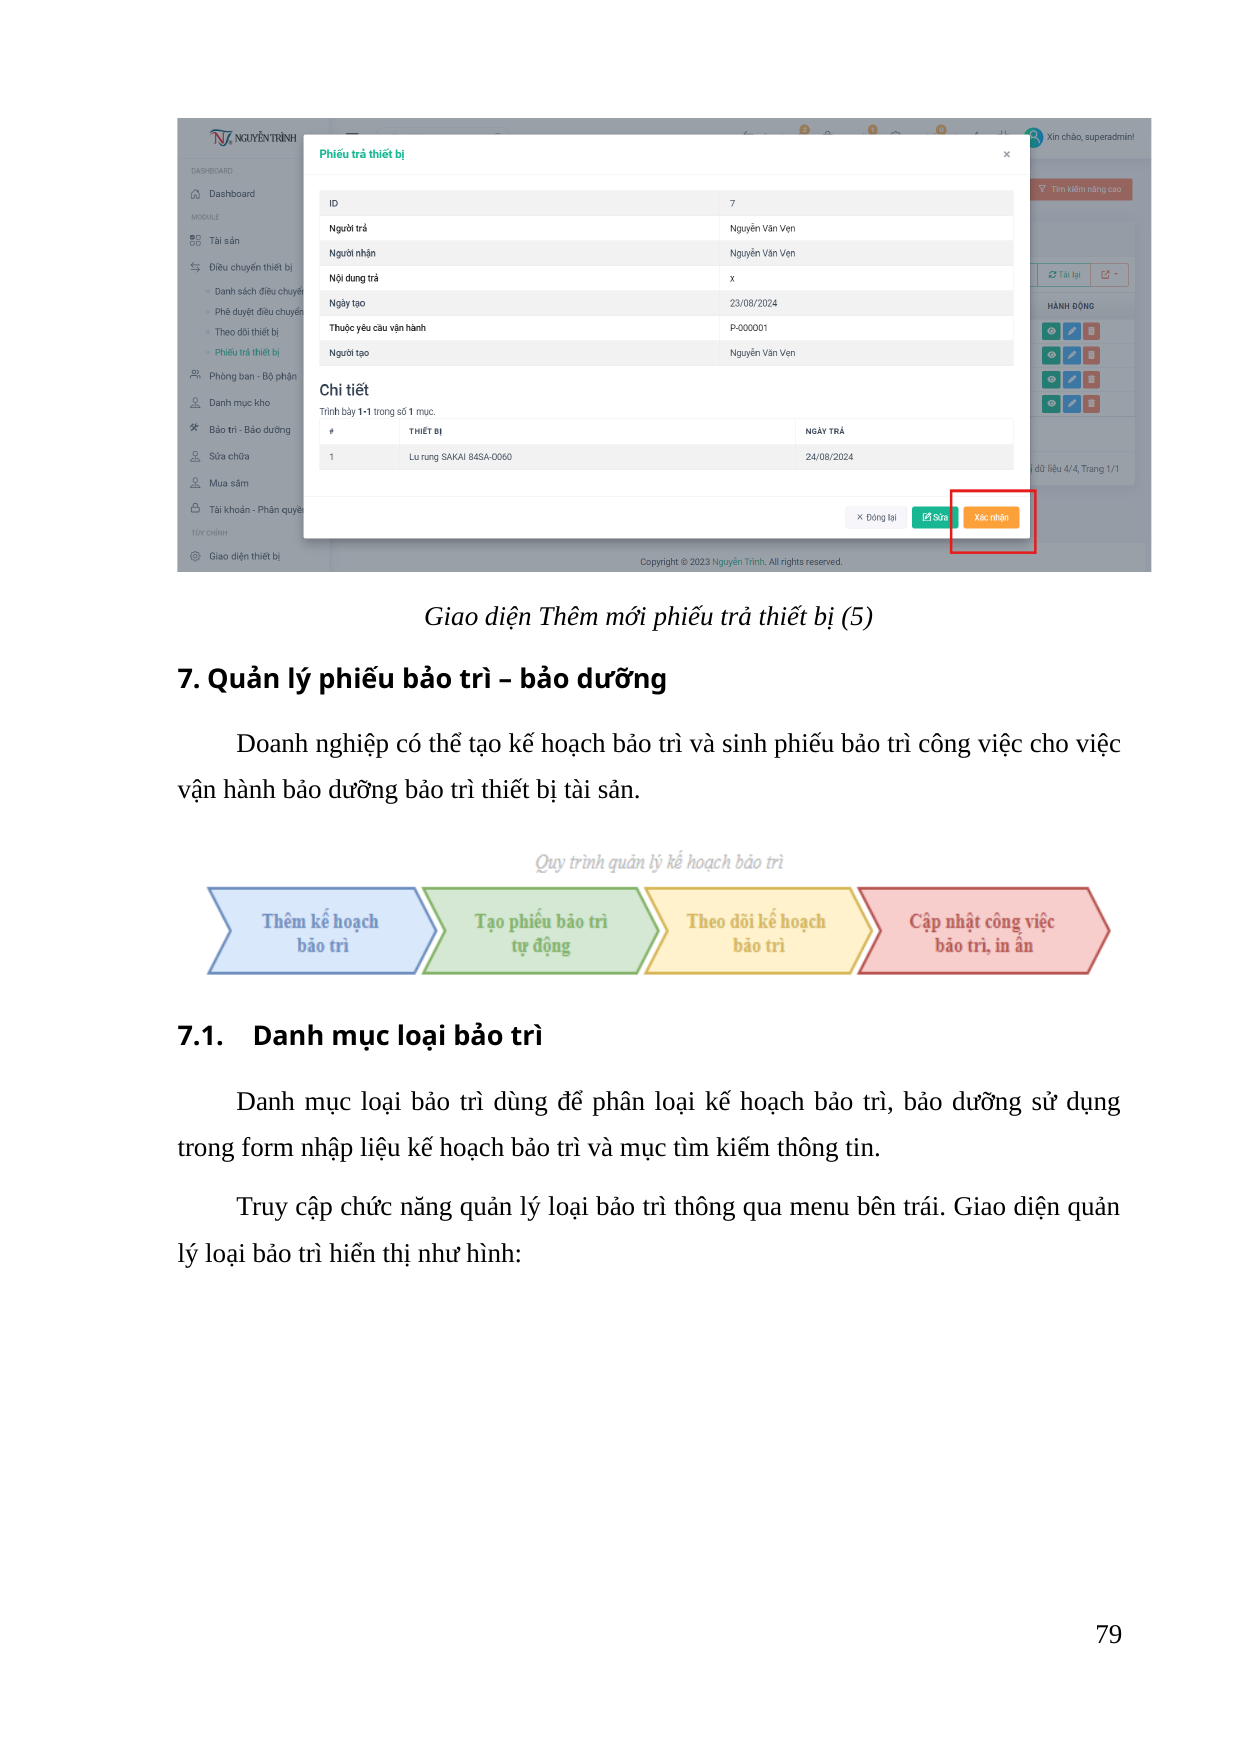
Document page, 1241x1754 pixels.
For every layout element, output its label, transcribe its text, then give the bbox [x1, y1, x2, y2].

subtitle Danh mục loại bảo trì [177, 1017, 1122, 1054]
text Danh mục loại bảo trì dùng để phân loại kế hoạch bảo trì, bảo dưỡng sử dụng trong form nhập liệu kế hoạch bảo trì và mục tìm kiếm thông tin. [177, 1084, 1122, 1162]
picture [177, 118, 1152, 572]
text Giao diện Thêm mới phiếu trả thiết bị (5) [177, 600, 1122, 631]
picture [177, 832, 1144, 989]
text Doanh nghiệp có thể tạo kế hoạch bảo trì và sinh phiếu bảo trì công việc cho việc vận hành bảo dưỡng bảo trì thiết bị tài sản. [177, 727, 1122, 805]
text Truy cập chức năng quản lý loại bảo trì thông qua menu bên trái. Giao diện quản lý loại bảo trì hiển thị như hình: [177, 1190, 1122, 1268]
subtitle Quản lý phiếu bảo trì – bảo dưỡng [177, 659, 1122, 696]
